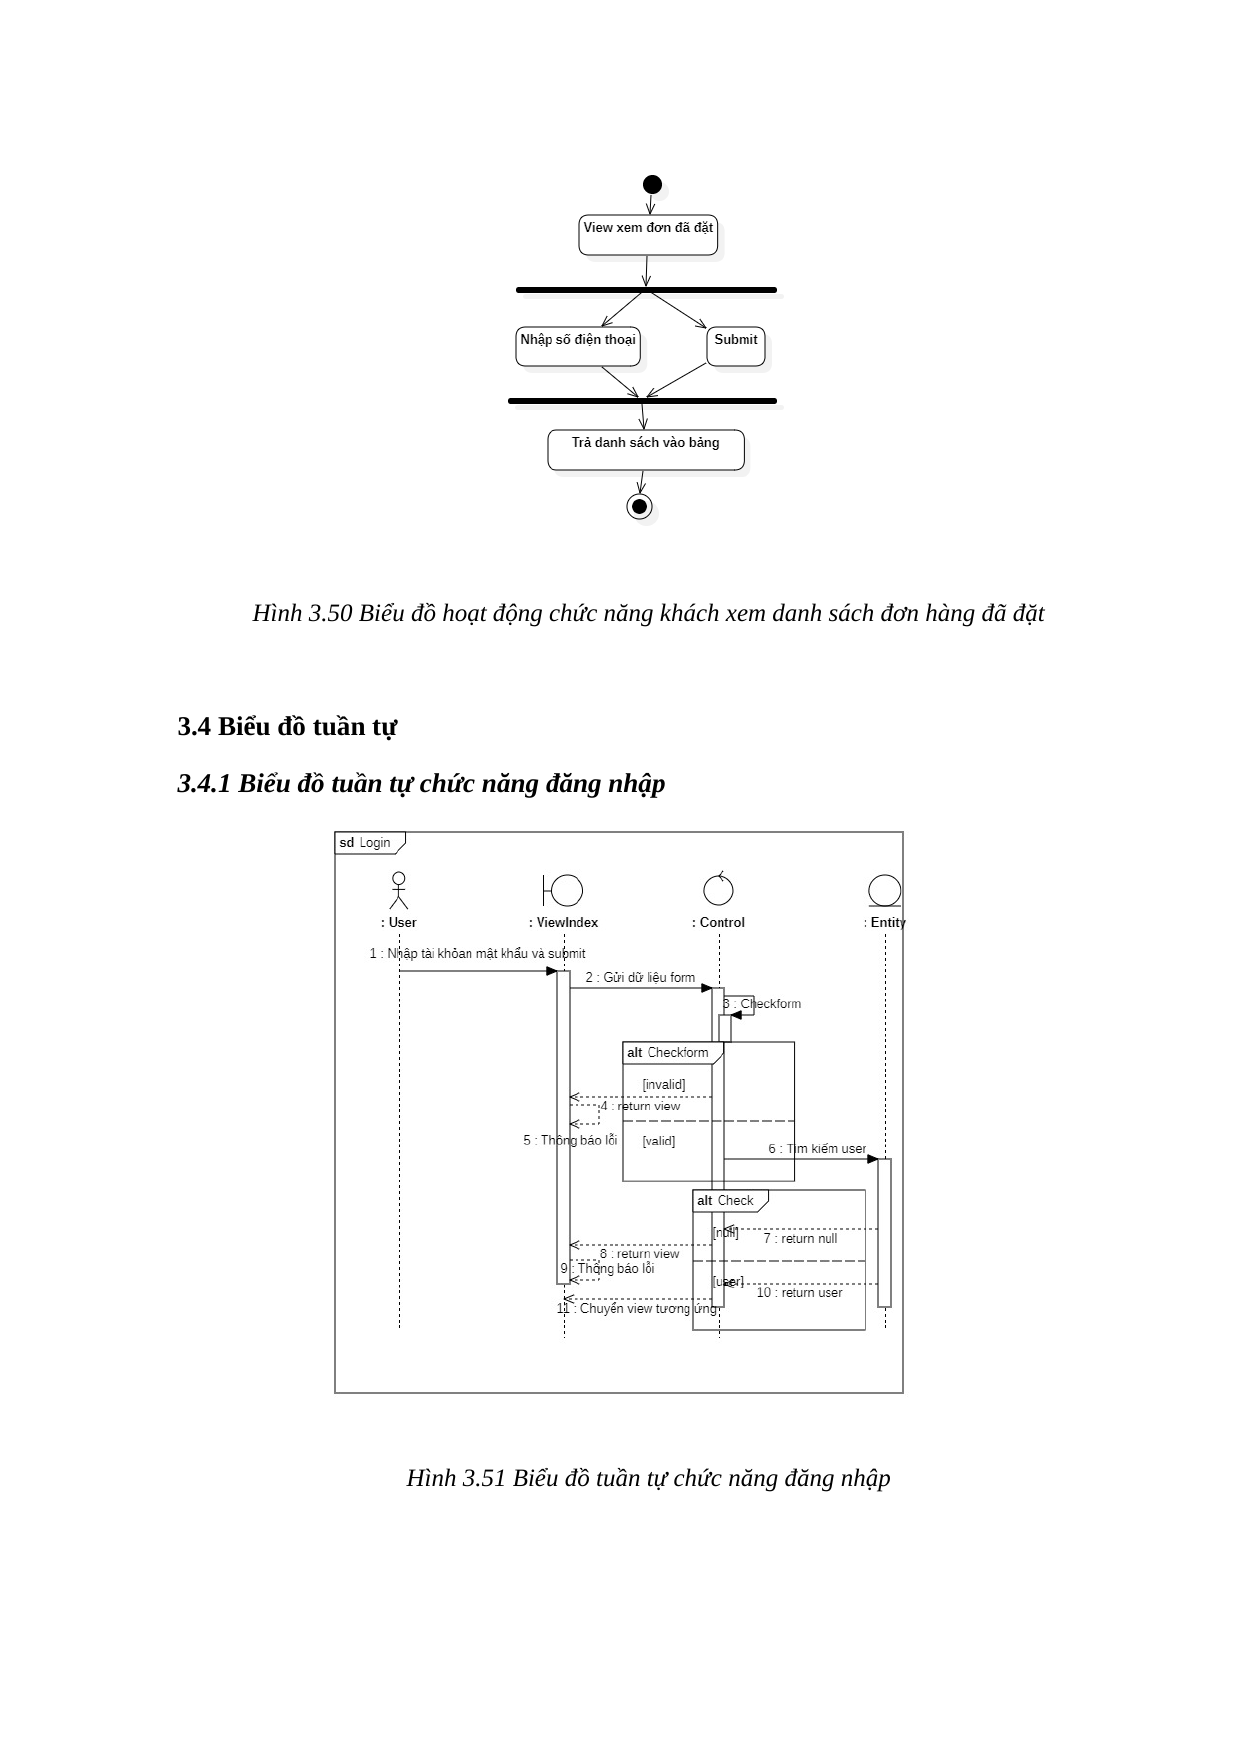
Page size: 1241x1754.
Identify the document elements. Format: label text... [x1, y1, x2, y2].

subtitle Biểu đồ tuần tự chức năng đăng nhập [177, 767, 1122, 798]
picture [325, 822, 974, 1431]
picture [357, 147, 942, 570]
subtitle Biểu đồ tuần tự [177, 711, 1122, 742]
